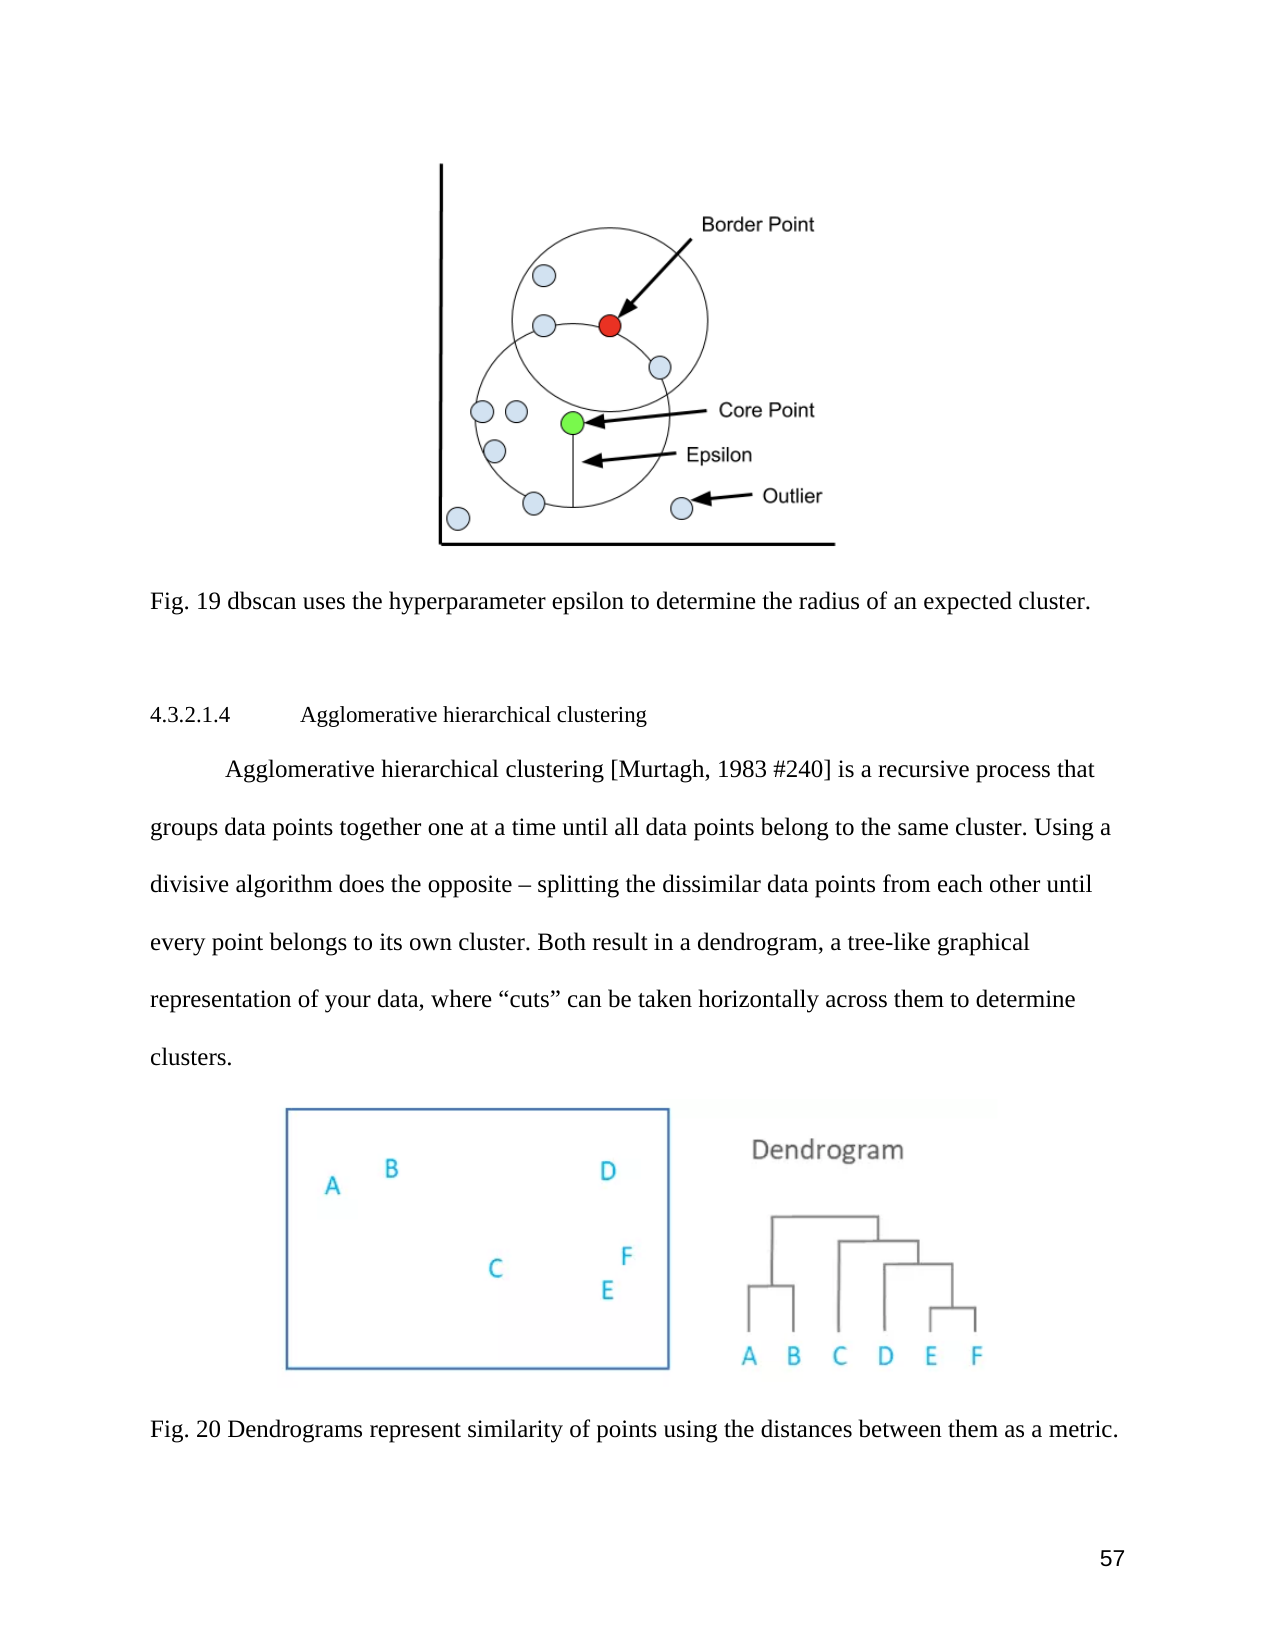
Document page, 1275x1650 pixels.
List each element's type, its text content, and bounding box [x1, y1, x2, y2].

picture [429, 150, 852, 558]
text Agglomerative hierarchical clustering [Murtagh, 1983 #240] is a recursive process that groups data points together one at a time until all data points belong to the same cluster. Using a divisive algorithm does the opposite – splitting the dissimilar data points from each other until every point belongs to its own cluster. Both result in a dendrogram, a tree-like graphical representation of your data, where “cuts” can be taken horizontally across them to determine clusters. [150, 754, 1125, 1070]
list Agglomerative hierarchical clustering [150, 701, 1125, 728]
text Fig. 19 dbscan uses the hyperparameter epsilon to determine the radius of an expected cluster. [150, 586, 1125, 615]
text Fig. 20 Dendrograms represent similarity of points using the distances between them as a metric. [150, 1414, 1125, 1443]
picture [277, 1099, 998, 1388]
